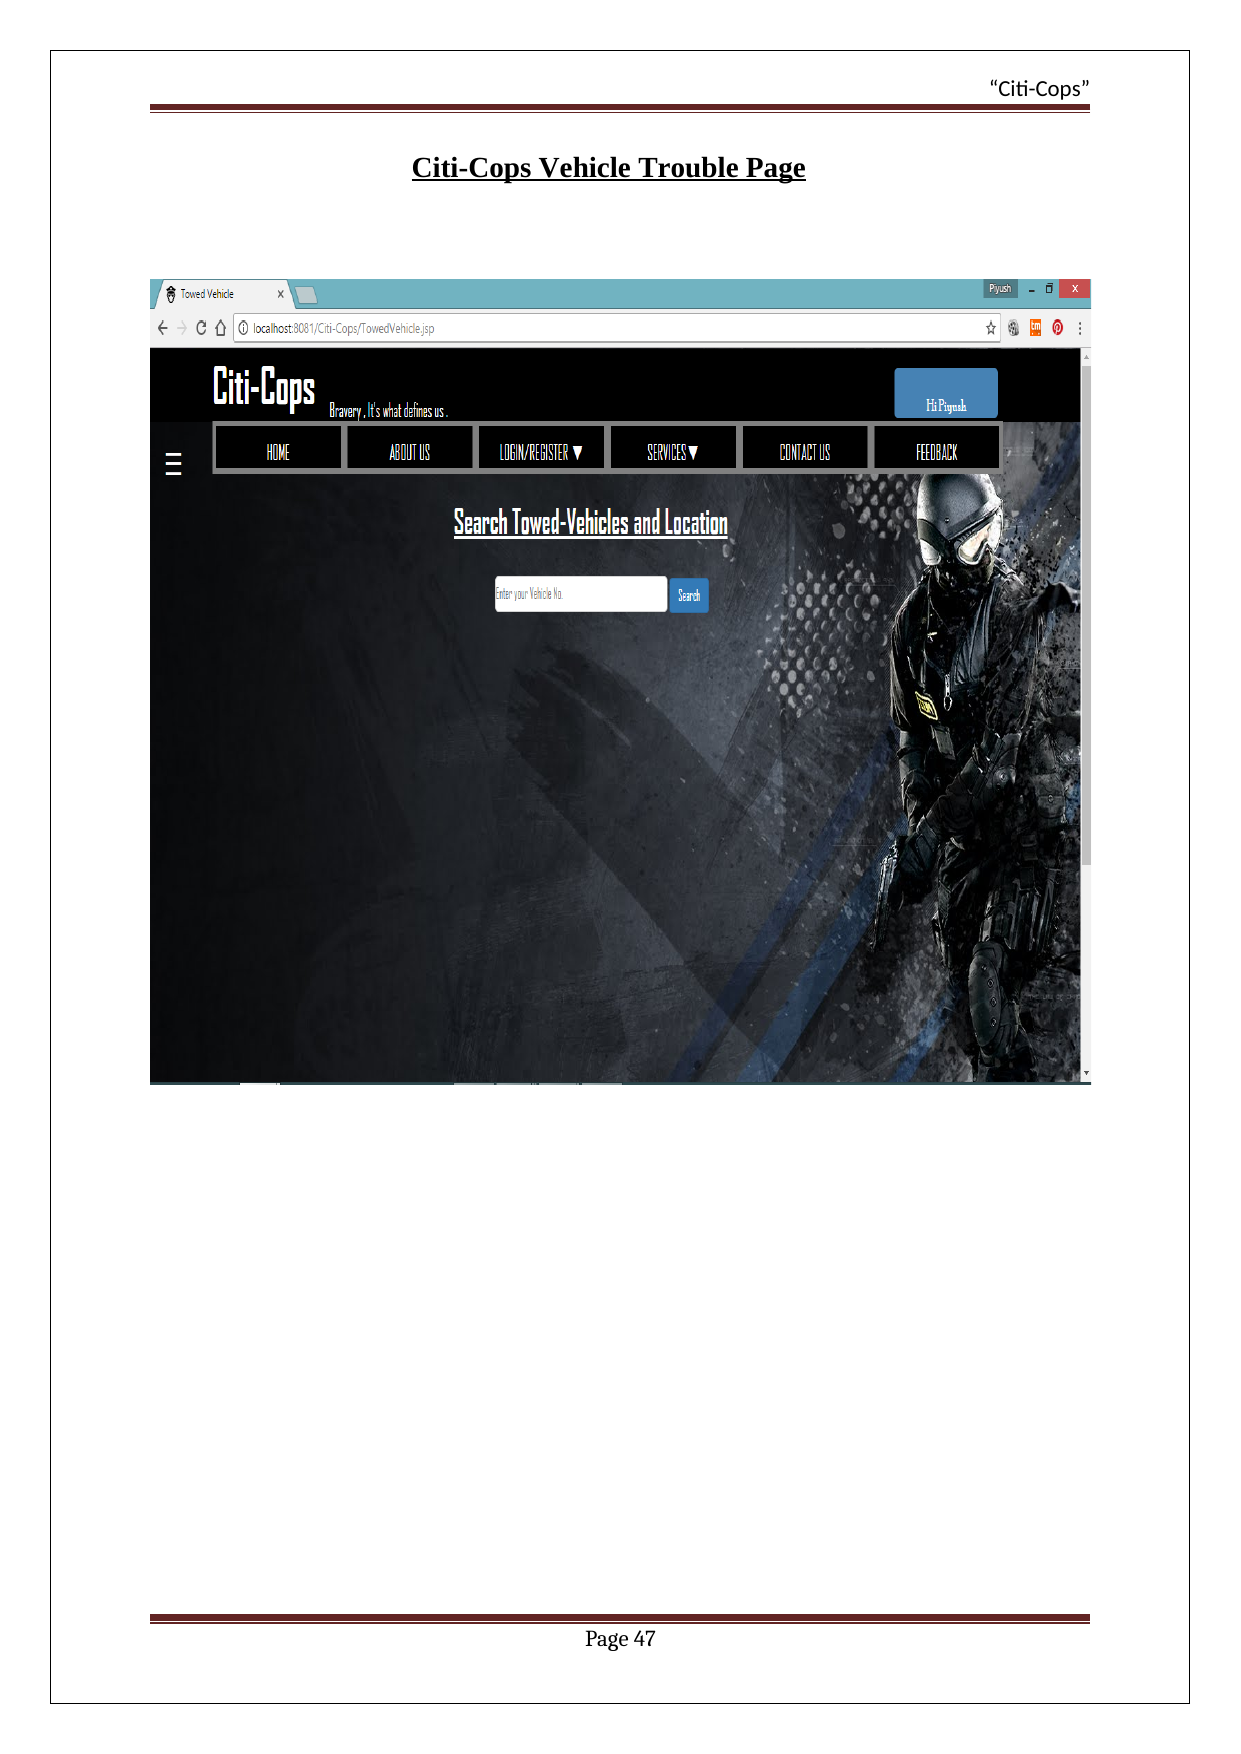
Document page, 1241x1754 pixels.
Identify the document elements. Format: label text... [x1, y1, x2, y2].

text Citi-Cops Vehicle Trouble Page [375, 150, 1090, 183]
picture [150, 279, 1092, 1085]
